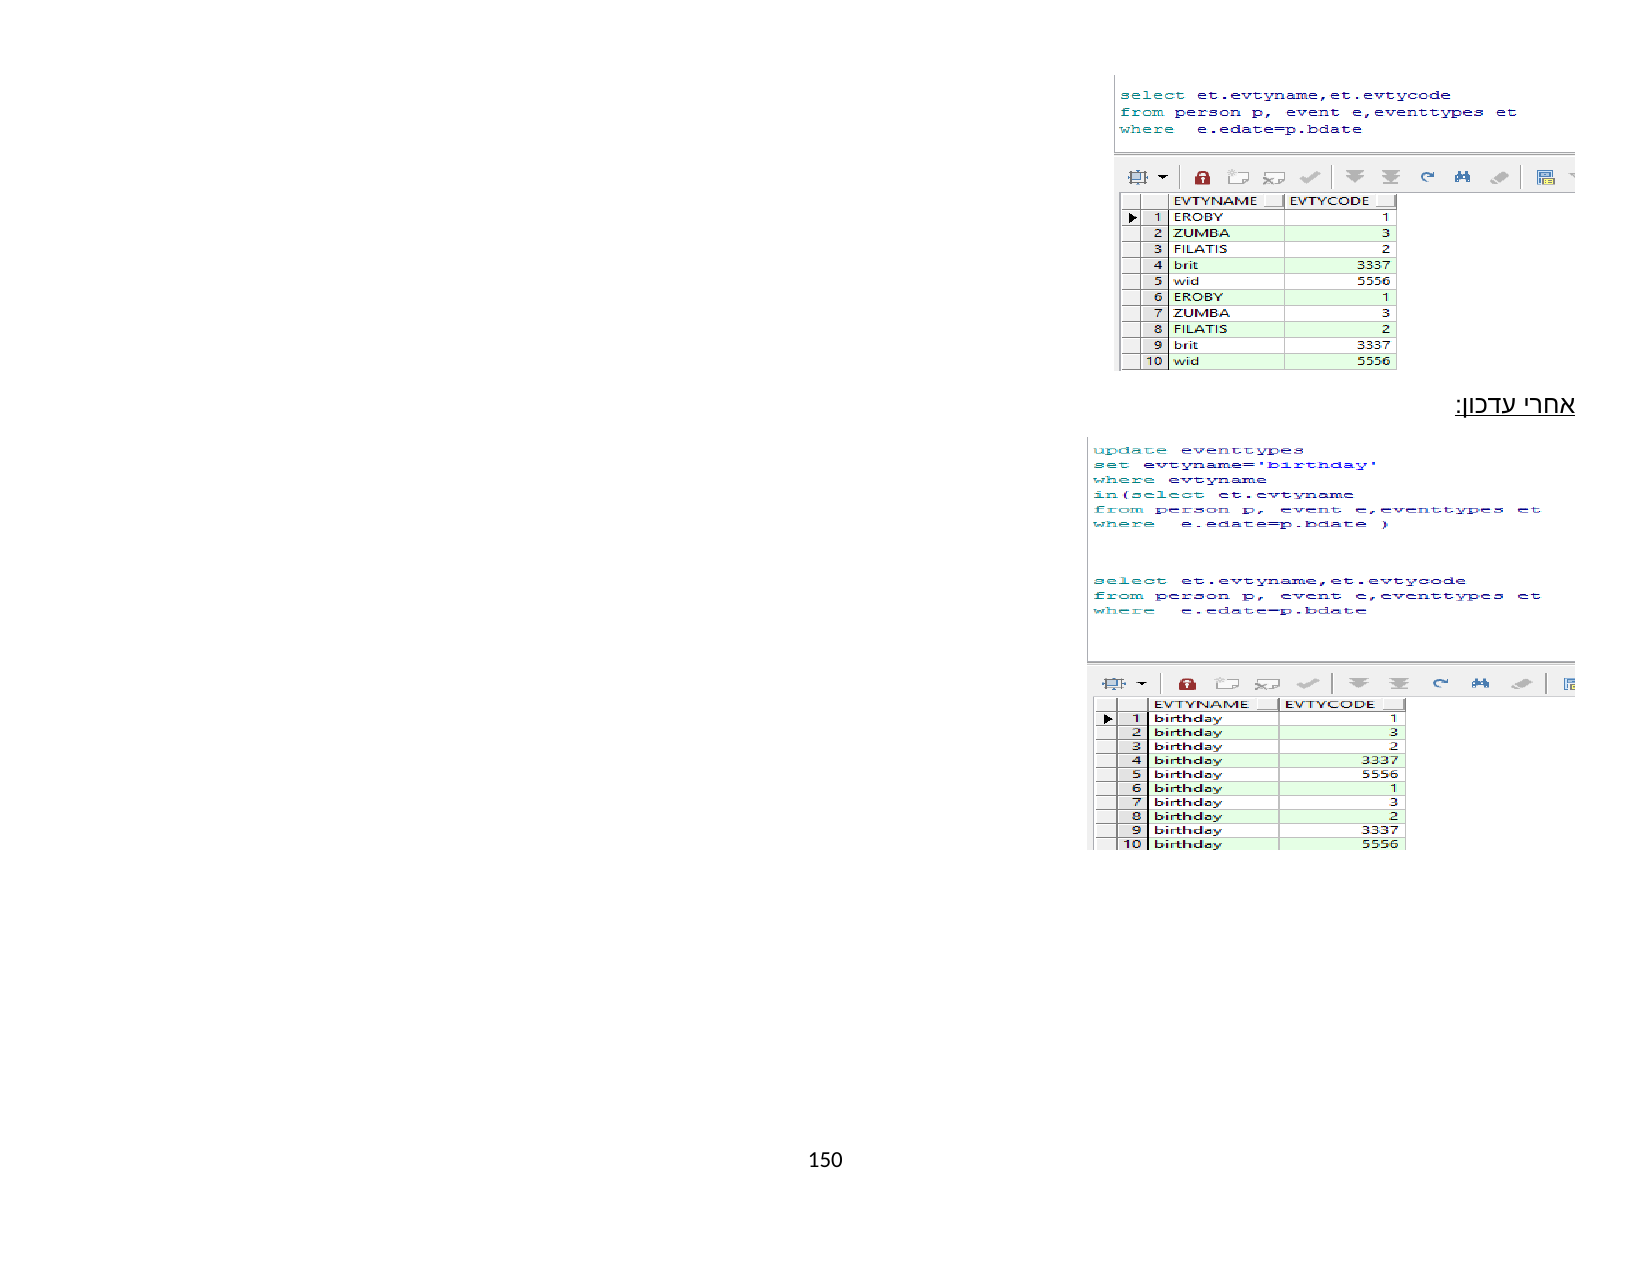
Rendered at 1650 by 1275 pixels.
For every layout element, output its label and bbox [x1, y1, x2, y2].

picture [1112, 75, 1575, 371]
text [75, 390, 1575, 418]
picture [1085, 437, 1575, 850]
